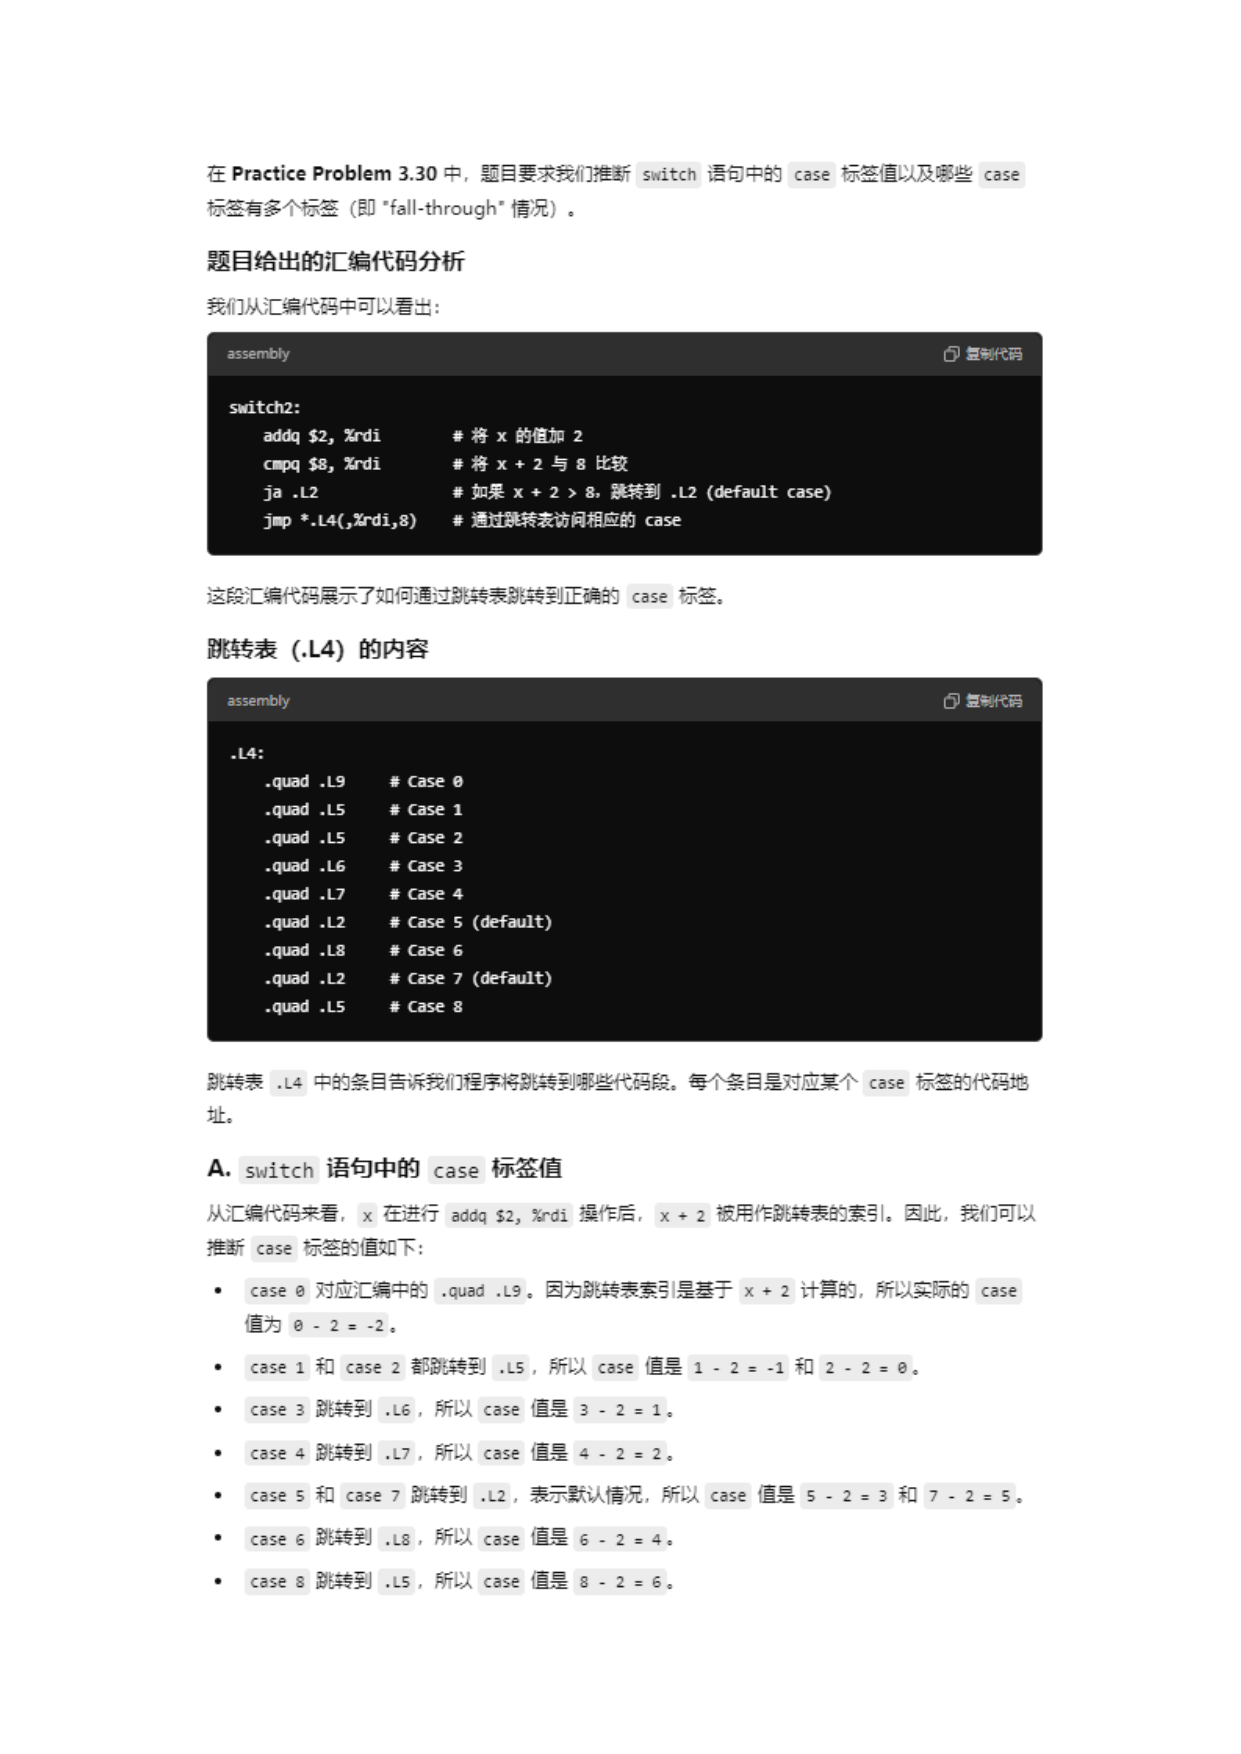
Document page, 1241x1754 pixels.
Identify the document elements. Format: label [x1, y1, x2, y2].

picture [187, 151, 1118, 1603]
